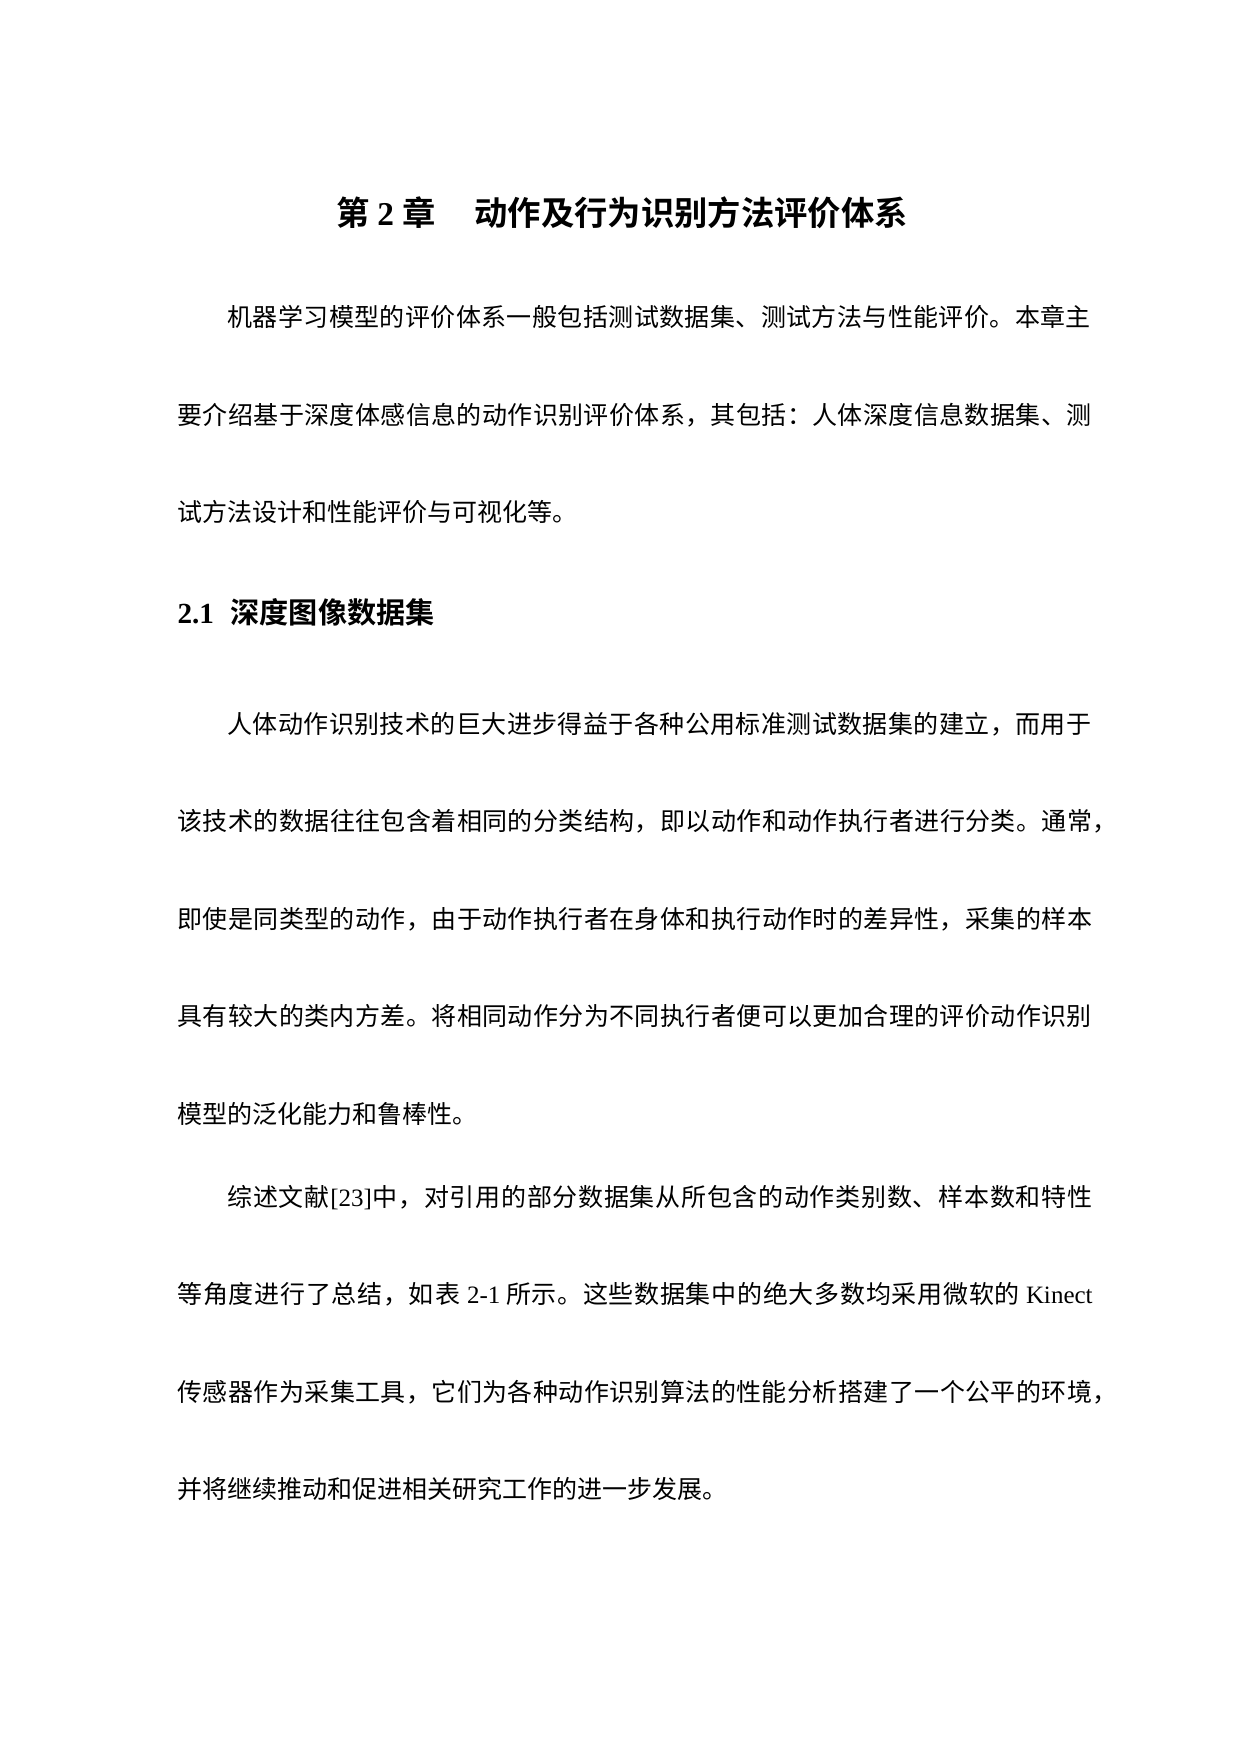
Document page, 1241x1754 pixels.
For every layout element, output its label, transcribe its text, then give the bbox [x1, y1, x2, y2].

text 综述文献[23]中，对引用的部分数据集从所包含的动作类别数、样本数和特性等角度进行了总结，如表 2-1所示。这些数据集中的绝大多数均采用微软的Kinect传感器作为采集工具，它们为各种动作识别算法的性能分析搭建了一个公平的环境，并将继续推动和促进相关研究工作的进一步发展。 [177, 1163, 1092, 1521]
subtitle 深度图像数据集 [177, 578, 1092, 643]
text 人体动作识别技术的巨大进步得益于各种公用标准测试数据集的建立，而用于该技术的数据往往包含着相同的分类结构，即以动作和动作执行者进行分类。通常，即使是同类型的动作，由于动作执行者在身体和执行动作时的差异性，采集的样本具有较大的类内方差。将相同动作分为不同执行者便可以更加合理的评价动作识别模型的泛化能力和鲁棒性。 [177, 690, 1092, 1145]
text 机器学习模型的评价体系一般包括测试数据集、测试方法与性能评价。本章主要介绍基于深度体感信息的动作识别评价体系，其包括：人体深度信息数据集、测试方法设计和性能评价与可视化等。 [177, 283, 1092, 543]
subtitle 动作及行为识别方法评价体系 [201, 178, 1092, 243]
